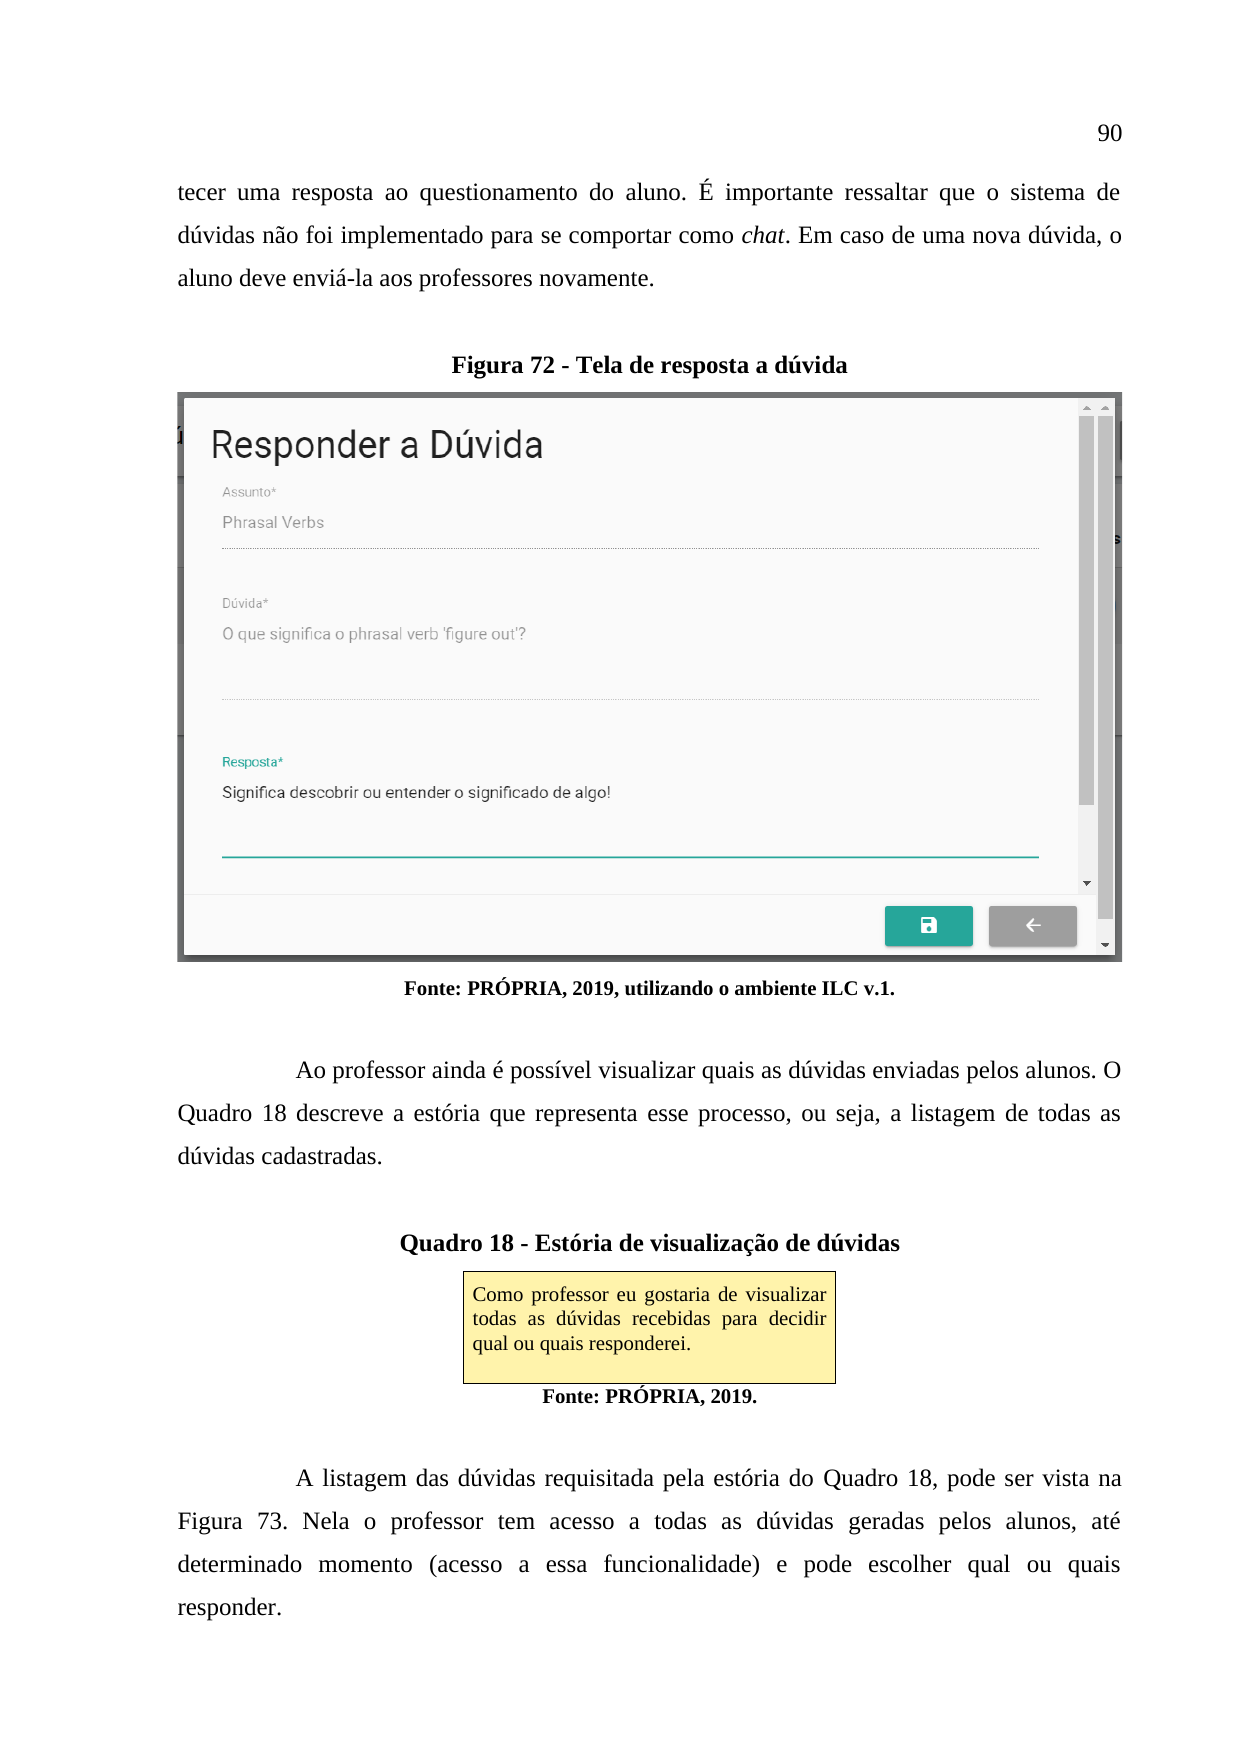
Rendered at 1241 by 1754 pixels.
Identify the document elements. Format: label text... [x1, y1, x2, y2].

text Fonte: PRÓPRIA, 2019. [177, 1384, 1122, 1408]
text Ao professor ainda é possível visualizar quais as dúvidas enviadas pelos alunos. O Quadro 18 descreve a estória que representa esse processo, ou seja, a listagem de todas as dúvidas cadastradas. [177, 1055, 1122, 1170]
text Como professor eu gostaria de visualizar todas as dúvidas recebidas para decidir qual ou quais responderei. [464, 1272, 835, 1343]
picture [177, 392, 1123, 962]
text A listagem das dúvidas requisitada pela estória do Quadro 18, pode ser vista na Figura 73. Nela o professor tem acesso a todas as dúvidas geradas pelos alunos, até determinado momento (acesso a essa funcionalidade) e pode escolher qual ou quais responder. [177, 1463, 1122, 1621]
text Fonte: PRÓPRIA, 2019, utilizando o ambiente ILC v.1. [177, 976, 1122, 1000]
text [177, 177, 1122, 292]
